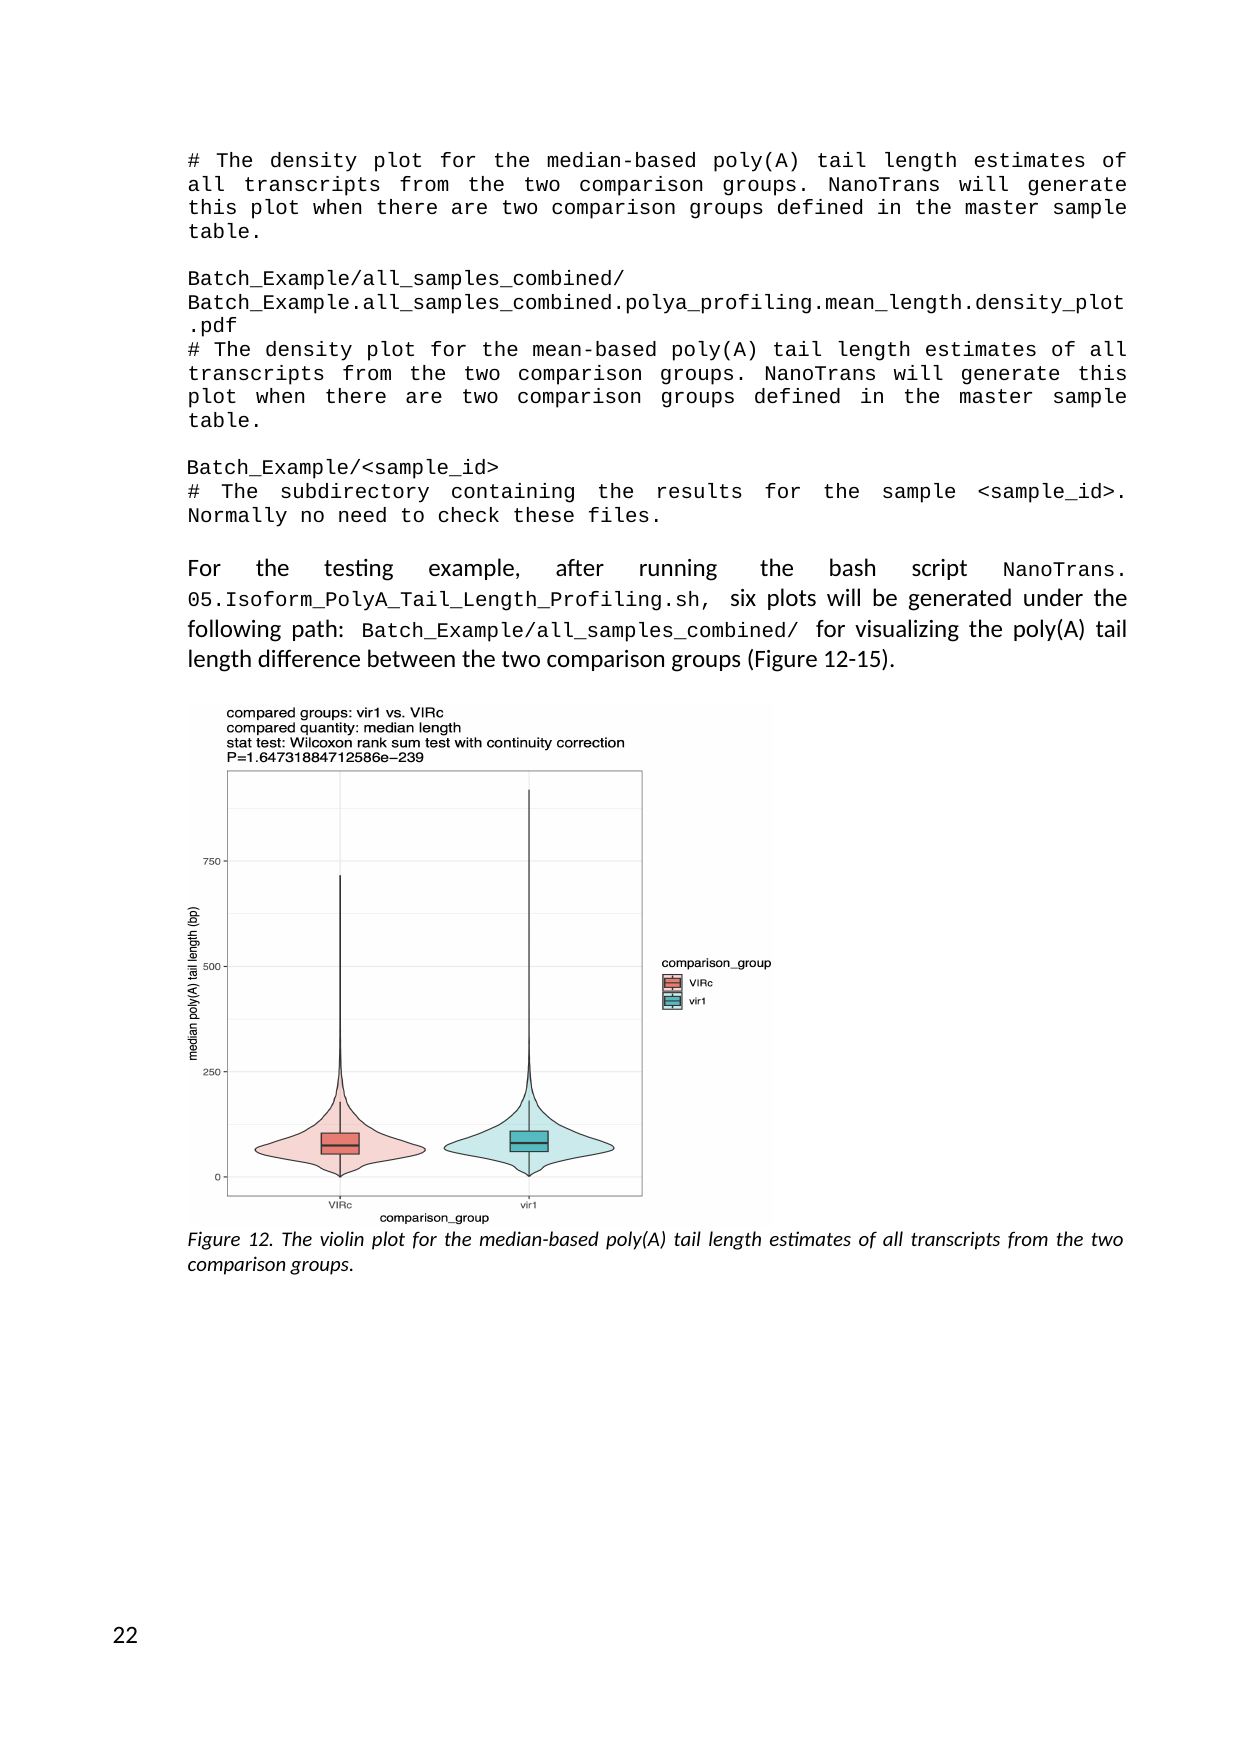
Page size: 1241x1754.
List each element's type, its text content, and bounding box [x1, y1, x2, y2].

text Figure 12. The violin plot for the median-based poly(A) tail length estimates of all transcripts from the two comparison groups. [187, 1226, 1128, 1277]
text # The density plot for the mean-based poly(A) tail length estimates of all transcripts from the two comparison groups. NanoTrans will generate this plot when there are two comparison groups defined in the master sample table. [187, 339, 1128, 434]
text Batch_Example/<sample_id> [186, 457, 1128, 481]
text # The density plot for the median-based poly(A) tail length estimates of all transcripts from the two comparison groups. NanoTrans will generate this plot when there are two comparison groups defined in the master sample table. [187, 150, 1128, 244]
text # The subdirectory containing the results for the sample <sample_id>. Normally no need to check these files. [187, 481, 1128, 528]
list For the testing example, after running the bash script NanoTrans. 05.Isoform_PolyA_Tail_Length_Profiling.sh, six plots will be generated under the following path: Batch_Example/all_samples_combined/ for visualizing the poly(A) tail length difference between the two comparison groups (Figure 12-15). [187, 552, 1128, 674]
picture [187, 704, 773, 1226]
text Batch_Example/all_samples_combined/Batch_Example.all_samples_combined.polya_profiling.mean_length.density_plot.pdf [187, 268, 1128, 339]
